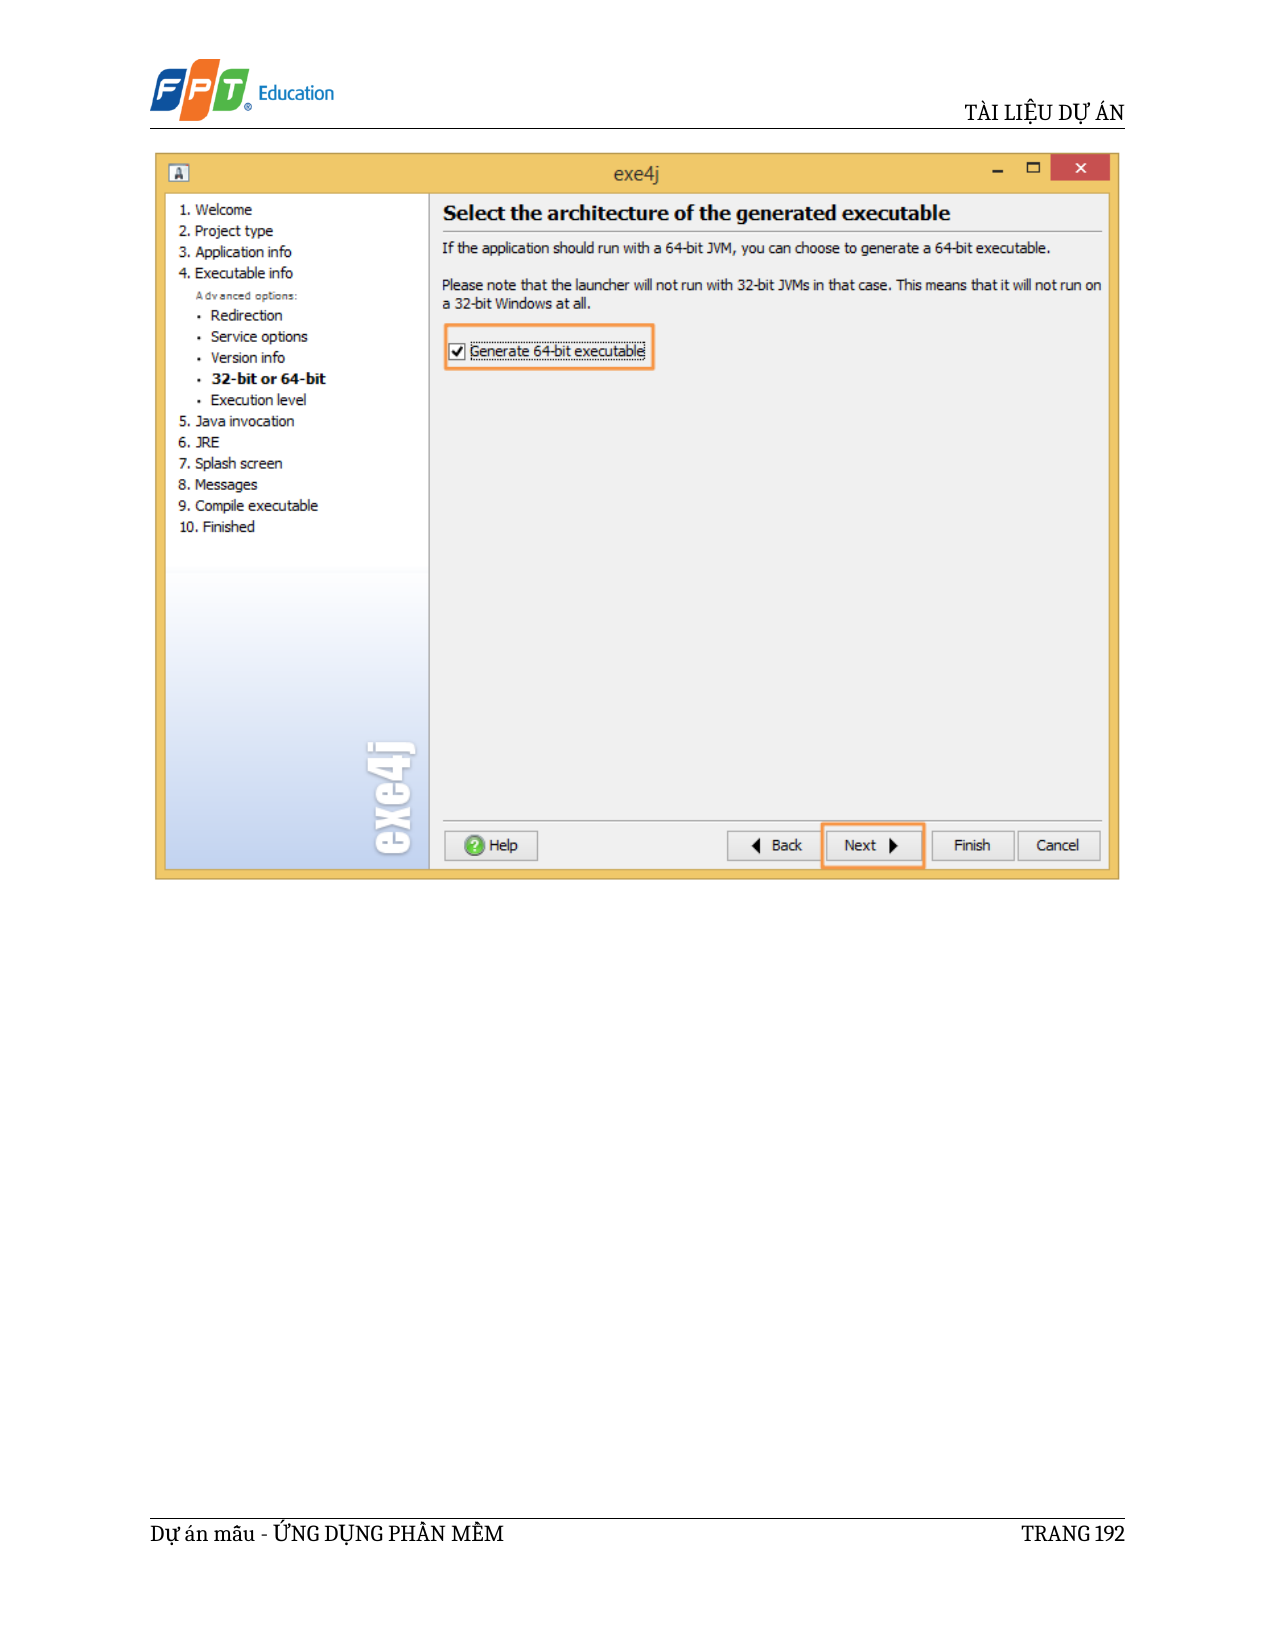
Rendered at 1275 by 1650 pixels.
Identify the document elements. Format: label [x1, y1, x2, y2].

picture [150, 59, 336, 121]
picture [150, 150, 1125, 885]
